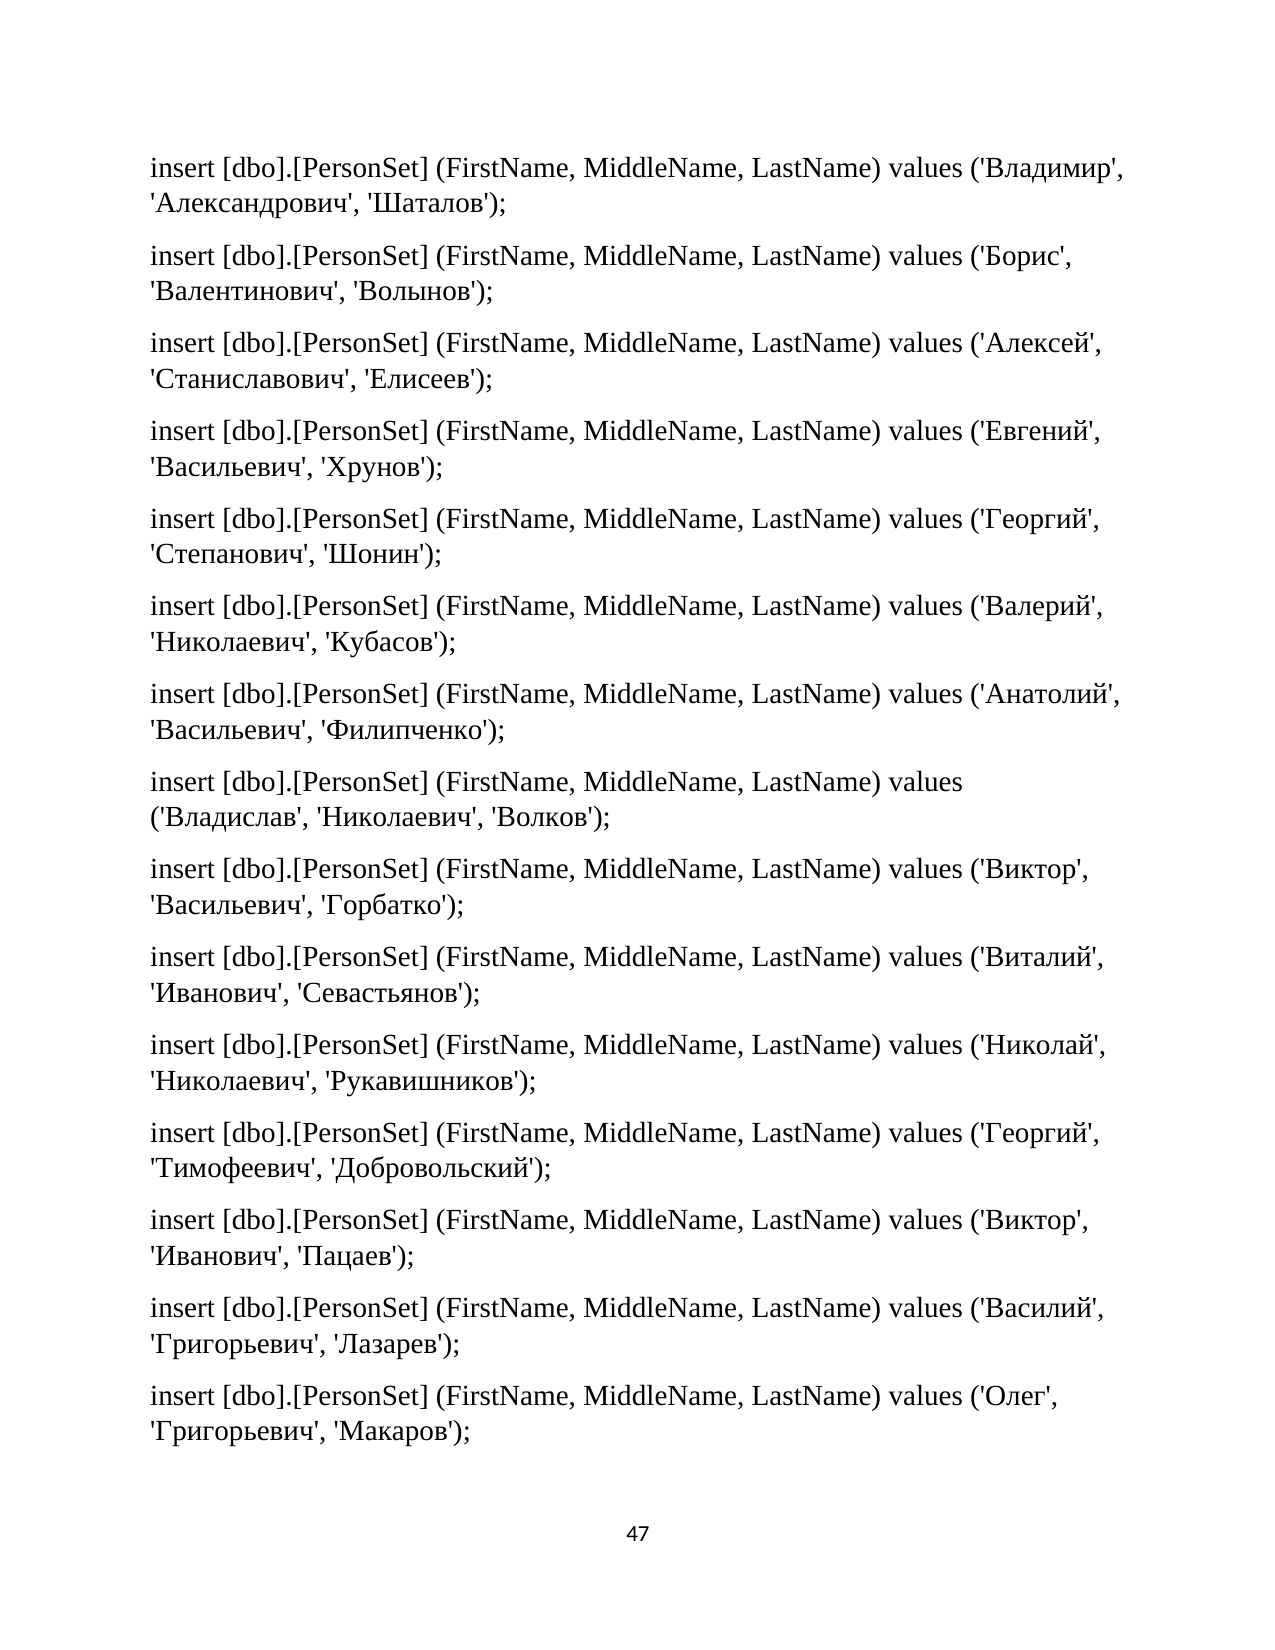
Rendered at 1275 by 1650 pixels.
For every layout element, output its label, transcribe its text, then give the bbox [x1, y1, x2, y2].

text insert [dbo].[PersonSet] (FirstName, MiddleName, LastName) values ('Виктор', 'Иванович', 'Пацаев'); [150, 1202, 1125, 1272]
text insert [dbo].[PersonSet] (FirstName, MiddleName, LastName) values ('Валерий', 'Николаевич', 'Кубасов'); [150, 588, 1125, 658]
text insert [dbo].[PersonSet] (FirstName, MiddleName, LastName) values ('Виктор', 'Васильевич', 'Горбатко'); [150, 852, 1125, 921]
text insert [dbo].[PersonSet] (FirstName, MiddleName, LastName) values ('Владимир', 'Александрович', 'Шаталов'); [150, 150, 1125, 219]
text insert [dbo].[PersonSet] (FirstName, MiddleName, LastName) values ('Борис', 'Валентинович', 'Волынов'); [150, 238, 1125, 307]
text insert [dbo].[PersonSet] (FirstName, MiddleName, LastName) values ('Георгий', 'Тимофеевич', 'Добровольский'); [150, 1115, 1125, 1184]
text insert [dbo].[PersonSet] (FirstName, MiddleName, LastName) values ('Владислав', 'Николаевич', 'Волков'); [150, 764, 1125, 833]
text insert [dbo].[PersonSet] (FirstName, MiddleName, LastName) values ('Олег', 'Григорьевич', 'Макаров'); [150, 1378, 1125, 1447]
text insert [dbo].[PersonSet] (FirstName, MiddleName, LastName) values ('Евгений', 'Васильевич', 'Хрунов'); [150, 413, 1125, 482]
text insert [dbo].[PersonSet] (FirstName, MiddleName, LastName) values ('Анатолий', 'Васильевич', 'Филипченко'); [150, 676, 1125, 745]
text insert [dbo].[PersonSet] (FirstName, MiddleName, LastName) values ('Алексей', 'Станиславович', 'Елисеев'); [150, 325, 1125, 394]
text insert [dbo].[PersonSet] (FirstName, MiddleName, LastName) values ('Виталий', 'Иванович', 'Севастьянов'); [150, 939, 1125, 1008]
text insert [dbo].[PersonSet] (FirstName, MiddleName, LastName) values ('Георгий', 'Степанович', 'Шонин'); [150, 501, 1125, 570]
text insert [dbo].[PersonSet] (FirstName, MiddleName, LastName) values ('Николай', 'Николаевич', 'Рукавишников'); [150, 1027, 1125, 1096]
text insert [dbo].[PersonSet] (FirstName, MiddleName, LastName) values ('Василий', 'Григорьевич', 'Лазарев'); [150, 1290, 1125, 1359]
